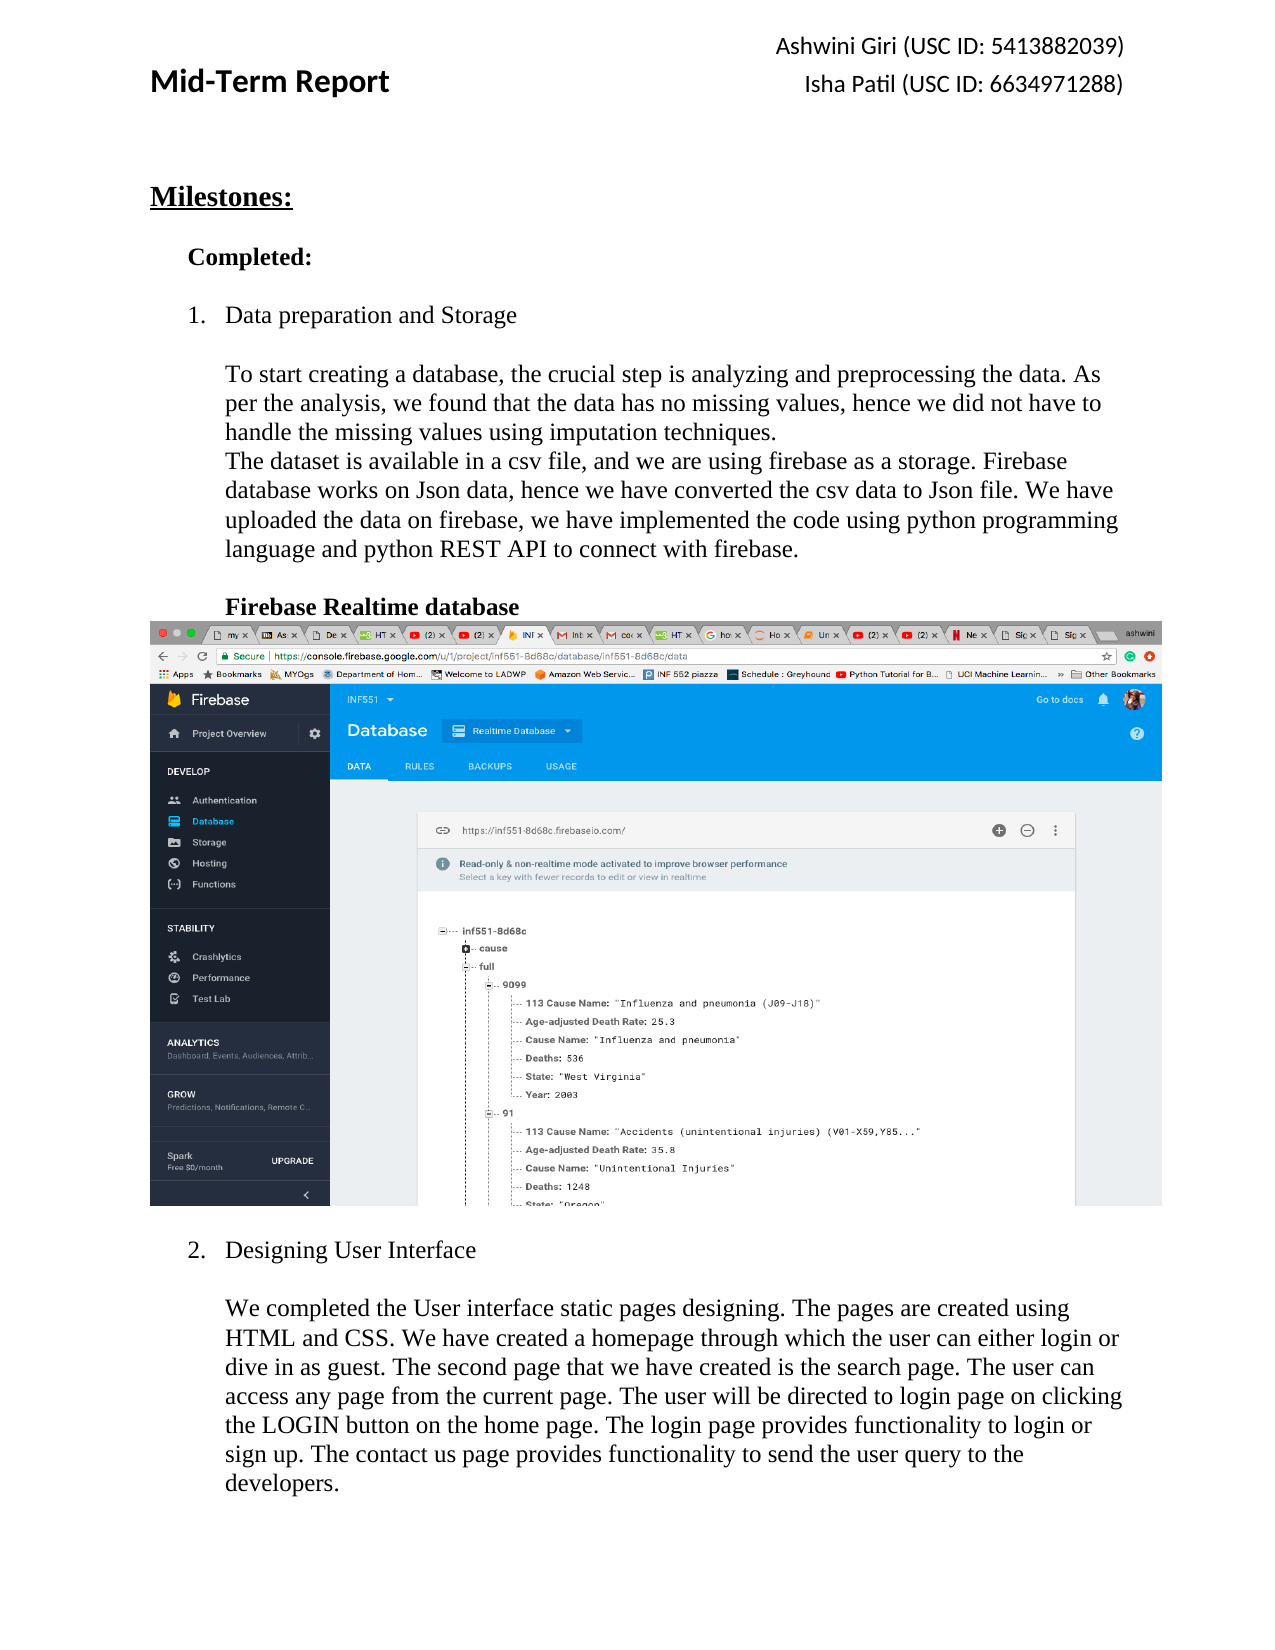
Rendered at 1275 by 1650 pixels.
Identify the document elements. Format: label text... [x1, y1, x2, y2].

text Completed: [187, 242, 1125, 271]
text The dataset is available in a csv file, and we are using firebase as a storage. Firebase database works on Json data, hence we have converted the csv data to Json file. We have uploaded the data on firebase, we have implemented the code using python programming language and python REST API to connect with firebase. [225, 446, 1125, 563]
text Milestones: [150, 179, 1125, 213]
picture [150, 621, 1162, 1206]
list We completed the User interface static pages designing. The pages are created using HTML and CSS. We have created a homepage through which the user can either login or dive in as guest. The second page that we have created is the search page. The user can access any page from the current page. The user will be directed to login page on clicking the LOGIN button on the home page. The login page provides functionality to login or sign up. The contact us page provides functionality to send the user query to the developers. [225, 1293, 1125, 1497]
list Designing User Interface [187, 1235, 1125, 1264]
text Firebase Realtime database [225, 592, 1125, 621]
list Data preparation and Storage [187, 300, 1125, 329]
text To start creating a database, the crucial step is analyzing and preprocessing the data. As per the analysis, we found that the data has no missing values, hence we did not have to handle the missing values using imputation techniques. [225, 358, 1125, 446]
